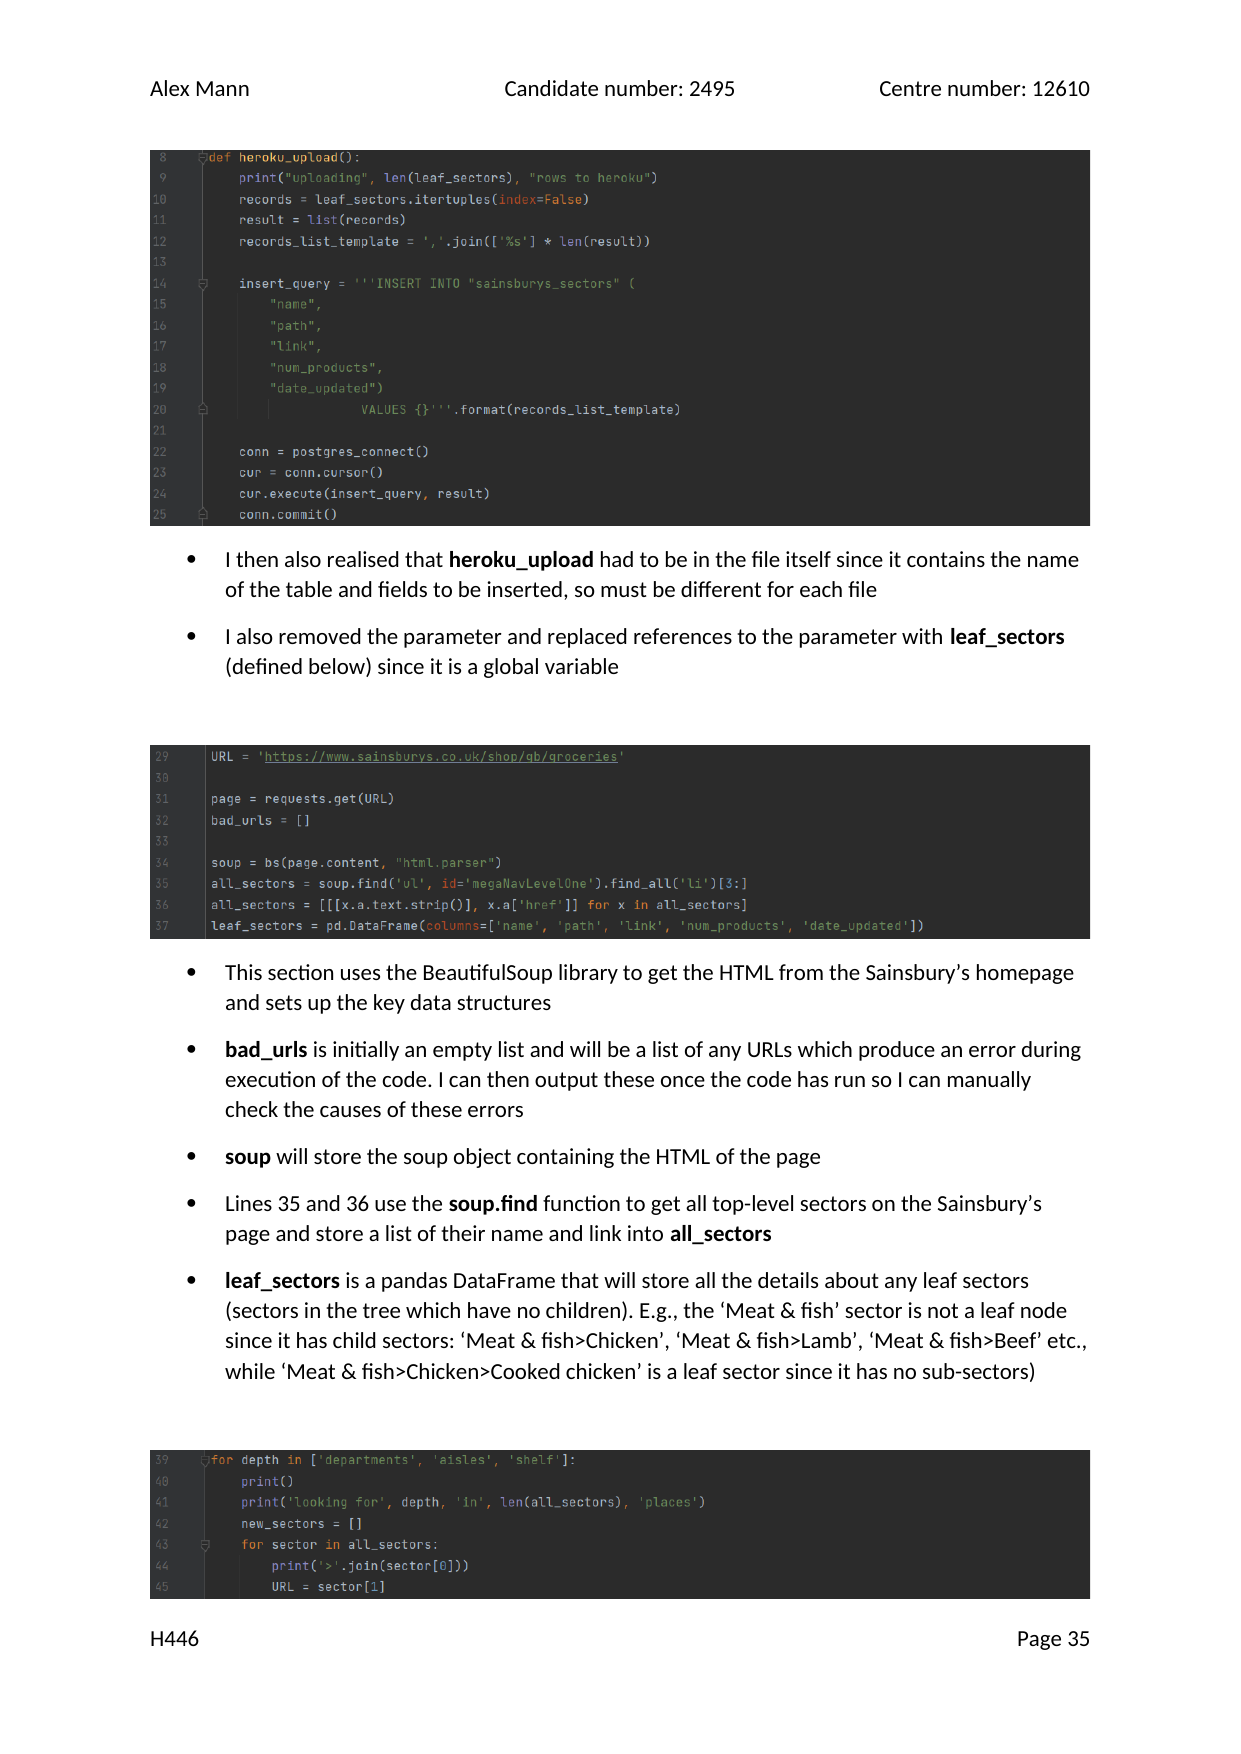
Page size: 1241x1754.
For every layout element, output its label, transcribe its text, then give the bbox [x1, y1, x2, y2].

list Lines 35 and 36 use the soup.find function to get all top-level sectors on the Sainsbury’s page and store a list of their name and link into all_sectors [187, 1189, 1090, 1247]
picture [150, 150, 1091, 526]
list bad_urls is initially an empty list and will be a list of any URLs which produce an error during execution of the code. I can then output these once the code has run so I can manually check the causes of these errors [187, 1035, 1090, 1123]
list soup will store the soup object containing the HTML of the page [187, 1142, 1090, 1170]
picture [150, 1450, 1091, 1599]
list This section uses the BeautifulSoup library to get the HTML from the Sainsbury’s homepage and sets up the key data structures [187, 958, 1090, 1016]
list I also removed the parameter and replaced references to the parameter with leaf_sectors (defined below) since it is a global variable [187, 622, 1090, 680]
list leaf_sectors is a pandas DataFrame that will store all the details about any leaf sectors (sectors in the tree which have no children). E.g., the ‘Meat & fish’ sector is not a leaf node since it has child sectors: ‘Meat & fish>Chicken’, ‘Meat & fish>Lamb’, ‘Meat & fish>Beef’ etc., while ‘Meat & fish>Chicken>Cooked chicken’ is a leaf sector since it has no sub-sectors) [187, 1266, 1090, 1385]
list I then also realised that heroku_upload had to be in the file itself since it contains the name of the table and fields to be inserted, so must be different for each file [187, 545, 1090, 603]
picture [150, 745, 1091, 939]
